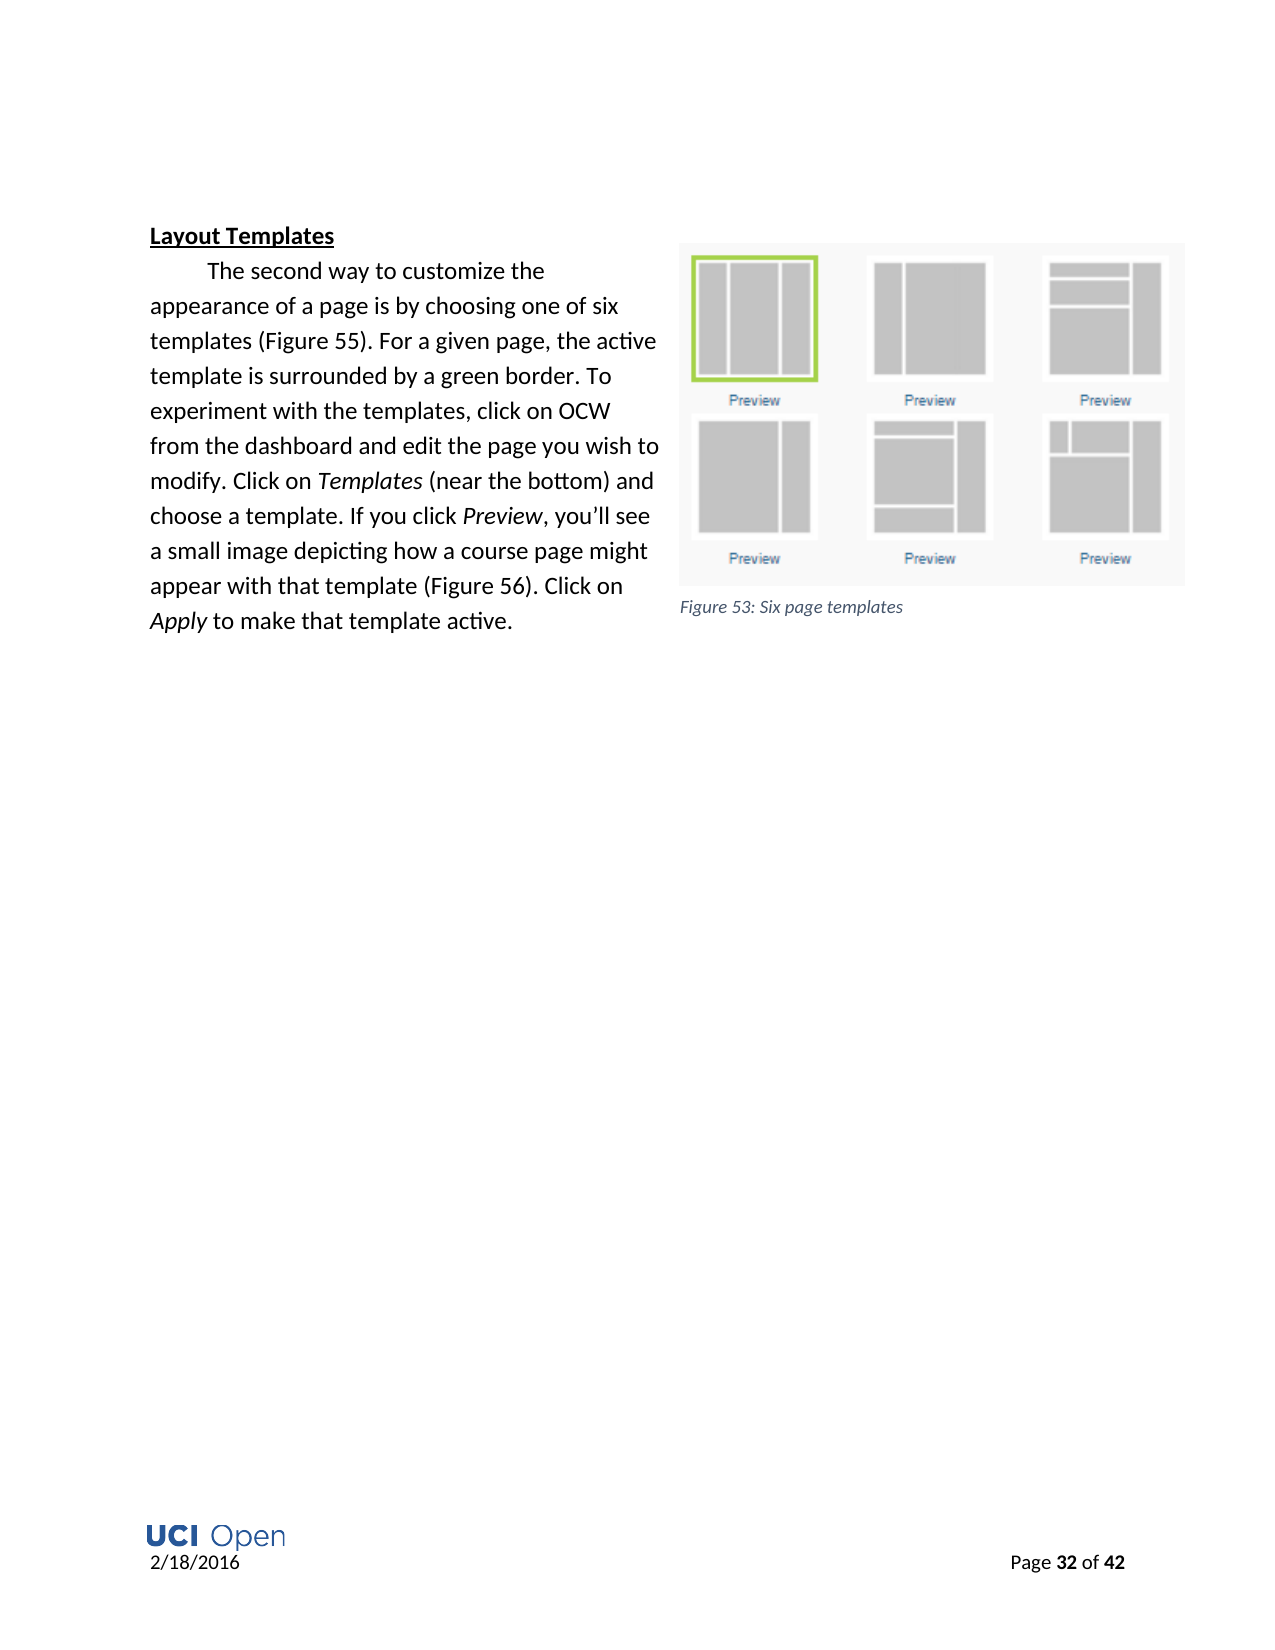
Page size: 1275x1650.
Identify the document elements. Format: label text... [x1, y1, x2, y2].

subtitle Layout Templates [150, 220, 1125, 251]
picture [679, 243, 1185, 586]
picture [147, 1525, 285, 1551]
